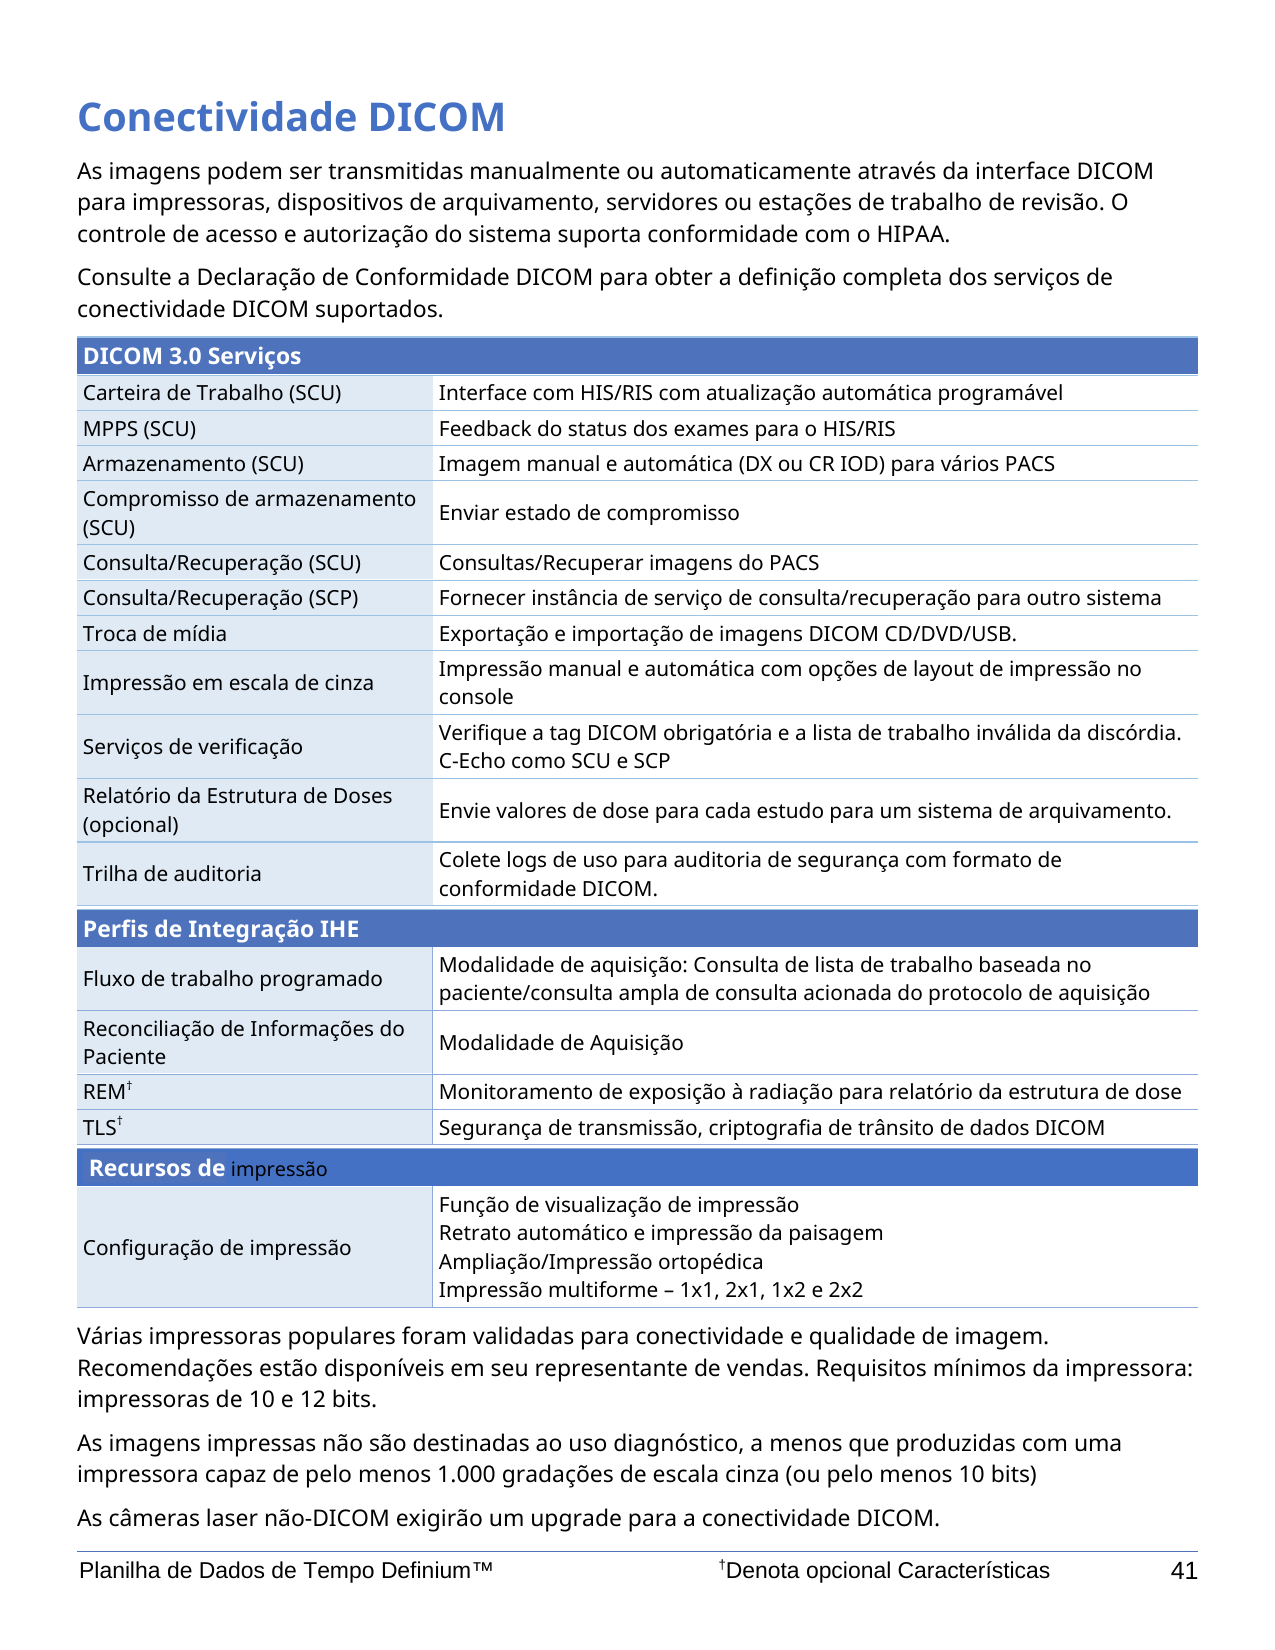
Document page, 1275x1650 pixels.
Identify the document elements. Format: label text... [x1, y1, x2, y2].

text Consulte a Declaração de Conformidade DICOM para obter a definição completa dos serviços de conectividade DICOM suportados. [77, 261, 1198, 324]
table_cell Função de visualização de impressão Retrato automático e impressão da paisagem Ampliação/Impressão ortopédica Impressão multiforme – 1x1, 2x1, 1x2 e 2x2 [433, 1187, 1198, 1307]
table_cell Monitoramento de exposição à radiação para relatório da estrutura de dose [433, 1075, 1198, 1109]
subtitle Conectividade DICOM [77, 89, 1198, 143]
table_cell REM† [77, 1075, 432, 1109]
table_cell Trilha de auditoria [77, 843, 433, 905]
table_header Recursos de impressão [77, 1149, 1198, 1186]
table_cell Envie valores de dose para cada estudo para um sistema de arquivamento. [433, 779, 1198, 841]
table_cell Exportação e importação de imagens DICOM CD/DVD/USB. [433, 616, 1198, 650]
table_cell Modalidade de Aquisição [433, 1011, 1198, 1073]
table_cell Verifique a tag DICOM obrigatória e a lista de trabalho inválida da discórdia. C-Echo como SCU e SCP [433, 715, 1198, 778]
table_cell Serviços de verificação [77, 715, 433, 778]
table_cell Armazenamento (SCU) [77, 446, 433, 480]
table_header Perfis de Integração IHE [77, 910, 1198, 947]
table_cell TLS† [77, 1110, 432, 1144]
table_cell Consulta/Recuperação (SCU) [77, 545, 433, 579]
table_cell Modalidade de aquisição: Consulta de lista de trabalho baseada no paciente/consulta ampla de consulta acionada do protocolo de aquisição [433, 947, 1198, 1010]
table_header DICOM 3.0 Serviços [77, 338, 1198, 374]
table_cell Consulta/Recuperação (SCP) [77, 581, 433, 615]
table_cell Enviar estado de compromisso [433, 481, 1198, 544]
table_cell Configuração de impressão [77, 1187, 432, 1307]
table_cell Relatório da Estrutura de Doses (opcional) [77, 779, 433, 841]
text As imagens impressas não são destinadas ao uso diagnóstico, a menos que produzidas com uma impressora capaz de pelo menos 1.000 gradações de escala cinza (ou pelo menos 10 bits) [77, 1427, 1198, 1489]
table_cell Impressão em escala de cinza [77, 651, 433, 714]
table_cell Troca de mídia [77, 616, 433, 650]
text As imagens podem ser transmitidas manualmente ou automaticamente através da interface DICOM para impressoras, dispositivos de arquivamento, servidores ou estações de trabalho de revisão. O controle de acesso e autorização do sistema suporta conformidade com o HIPAA. [77, 155, 1198, 249]
text As câmeras laser não-DICOM exigirão um upgrade para a conectividade DICOM. [77, 1502, 1198, 1533]
table_cell Reconciliação de Informações do Paciente [77, 1011, 432, 1073]
table_cell Compromisso de armazenamento (SCU) [77, 481, 433, 544]
table_cell MPPS (SCU) [77, 411, 433, 445]
table_cell Colete logs de uso para auditoria de segurança com formato de conformidade DICOM. [433, 843, 1198, 905]
table_cell Fornecer instância de serviço de consulta/recuperação para outro sistema [433, 581, 1198, 615]
table_cell Imagem manual e automática (DX ou CR IOD) para vários PACS [433, 446, 1198, 480]
text Várias impressoras populares foram validadas para conectividade e qualidade de imagem. Recomendações estão disponíveis em seu representante de vendas. Requisitos mínimos da impressora: impressoras de 10 e 12 bits. [77, 1320, 1198, 1414]
table_cell Consultas/Recuperar imagens do PACS [433, 545, 1198, 579]
table_cell Impressão manual e automática com opções de layout de impressão no console [433, 651, 1198, 714]
table_cell Fluxo de trabalho programado [77, 947, 432, 1010]
table_cell Feedback do status dos exames para o HIS/RIS [433, 411, 1198, 445]
table_cell Carteira de Trabalho (SCU) [77, 376, 433, 410]
table_cell Segurança de transmissão, criptografia de trânsito de dados DICOM [433, 1110, 1198, 1144]
table_cell Interface com HIS/RIS com atualização automática programável [433, 376, 1198, 410]
